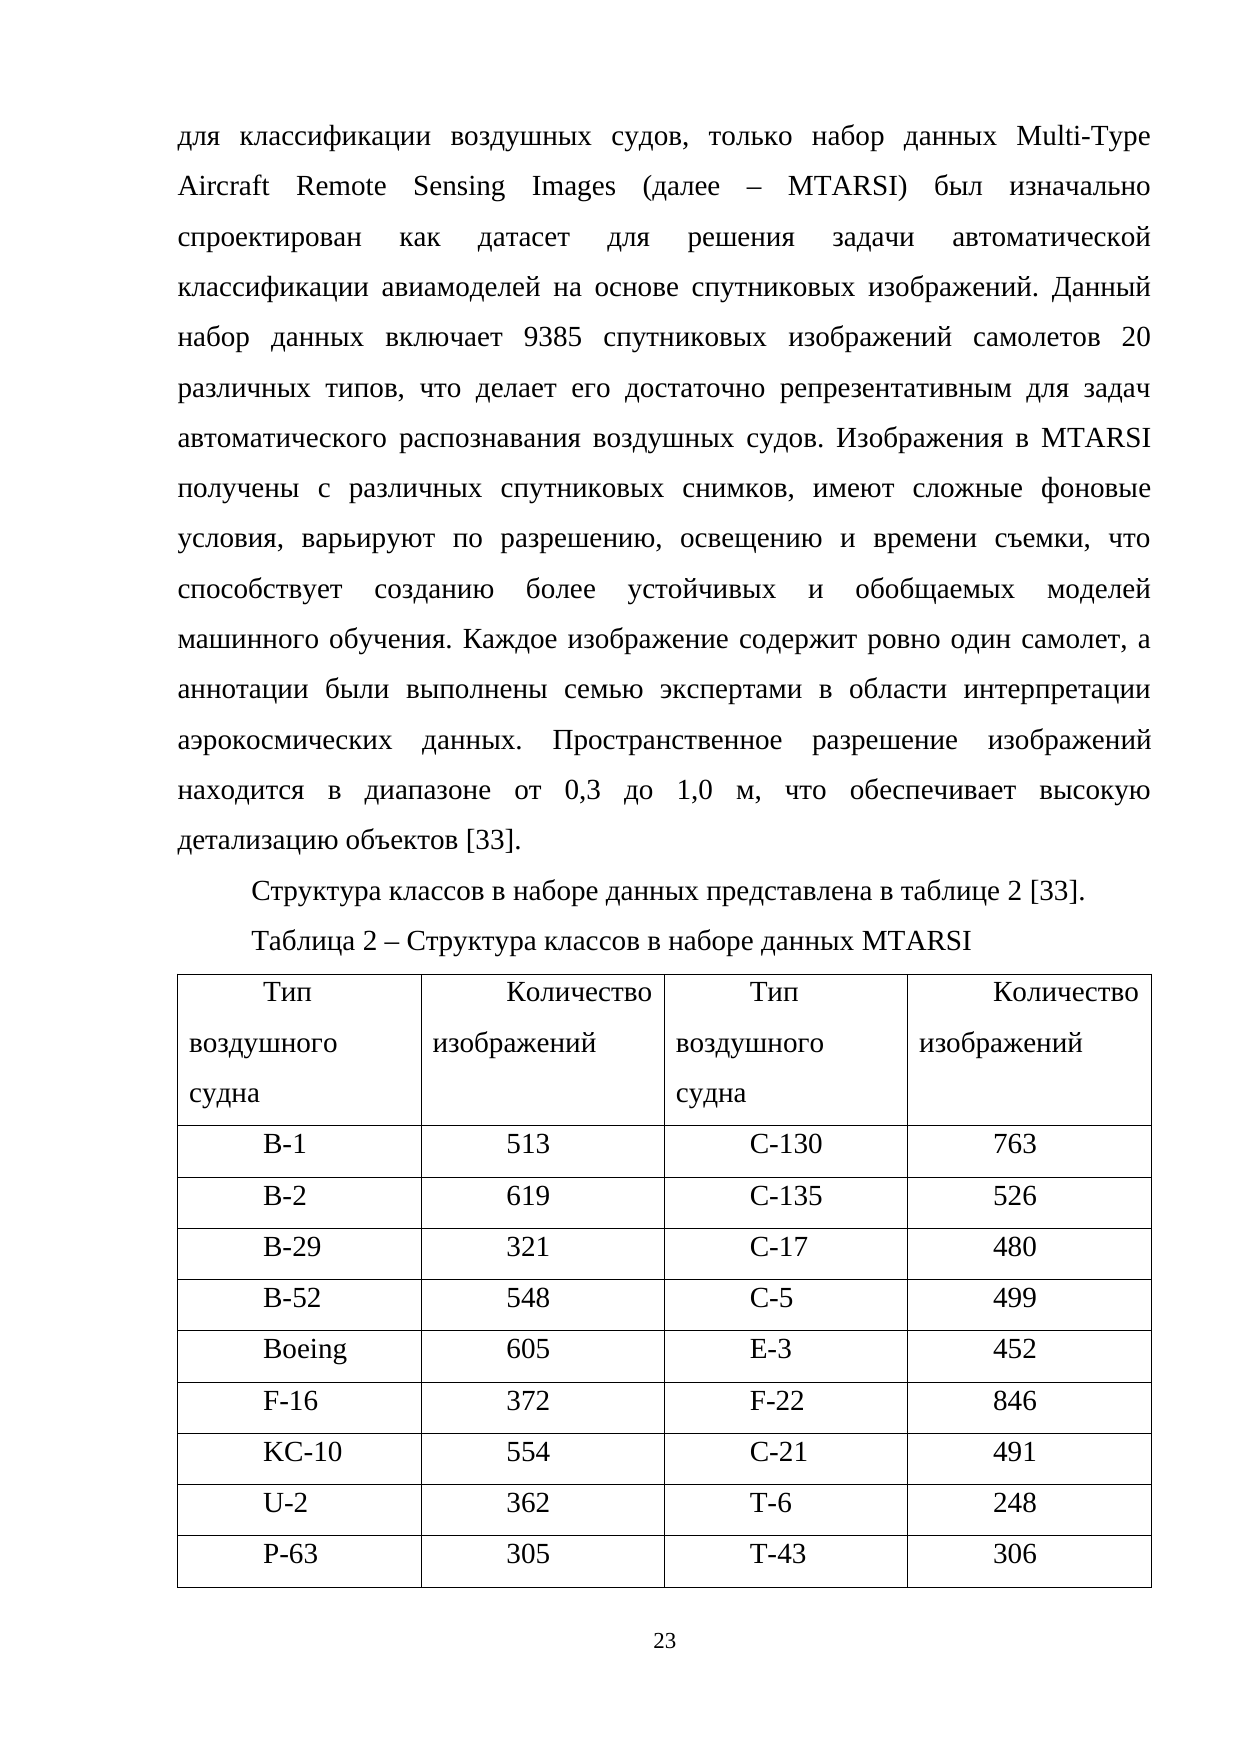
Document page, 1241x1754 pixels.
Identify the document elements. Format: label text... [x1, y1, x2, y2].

table_cell 321 [422, 1229, 664, 1279]
table_cell 491 [908, 1434, 1151, 1484]
table_cell 763 [908, 1126, 1151, 1177]
table_cell B-1 [178, 1126, 421, 1177]
table_cell C-130 [665, 1126, 907, 1177]
text Таблица 2 – Структура классов в наборе данных MTARSI [177, 923, 1152, 957]
table_cell 362 [422, 1485, 664, 1535]
table_cell 452 [908, 1331, 1151, 1382]
table_cell T-6 [665, 1485, 907, 1535]
table_cell B-52 [178, 1280, 421, 1330]
table_cell 372 [422, 1383, 664, 1433]
table_cell 305 [422, 1536, 664, 1587]
table_cell 619 [422, 1178, 664, 1228]
table_cell F-16 [178, 1383, 421, 1433]
table_cell U-2 [178, 1485, 421, 1535]
table_header Тип воздушного судна [178, 975, 421, 1125]
table_cell E-3 [665, 1331, 907, 1382]
table_cell KC-10 [178, 1434, 421, 1484]
table_cell 499 [908, 1280, 1151, 1330]
table_cell C-17 [665, 1229, 907, 1279]
table_cell 248 [908, 1485, 1151, 1535]
table_cell C-135 [665, 1178, 907, 1228]
table_cell 605 [422, 1331, 664, 1382]
table_cell 480 [908, 1229, 1151, 1279]
table_cell 846 [908, 1383, 1151, 1433]
table_cell C-21 [665, 1434, 907, 1484]
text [177, 118, 1152, 856]
table_cell 548 [422, 1280, 664, 1330]
table_cell 526 [908, 1178, 1151, 1228]
table_cell C-5 [665, 1280, 907, 1330]
table_header Количество изображений [908, 975, 1151, 1125]
table_header Количество изображений [422, 975, 664, 1125]
table_cell P-63 [178, 1536, 421, 1587]
table_header Тип воздушного судна [665, 975, 907, 1125]
table_cell T-43 [665, 1536, 907, 1587]
table_cell 513 [422, 1126, 664, 1177]
table_cell 306 [908, 1536, 1151, 1587]
table_cell Boeing [178, 1331, 421, 1382]
table_cell B-2 [178, 1178, 421, 1228]
text Структура классов в наборе данных представлена в таблице 2 [33]. [177, 873, 1152, 906]
table_cell 554 [422, 1434, 664, 1484]
table_cell F-22 [665, 1383, 907, 1433]
table_cell B-29 [178, 1229, 421, 1279]
